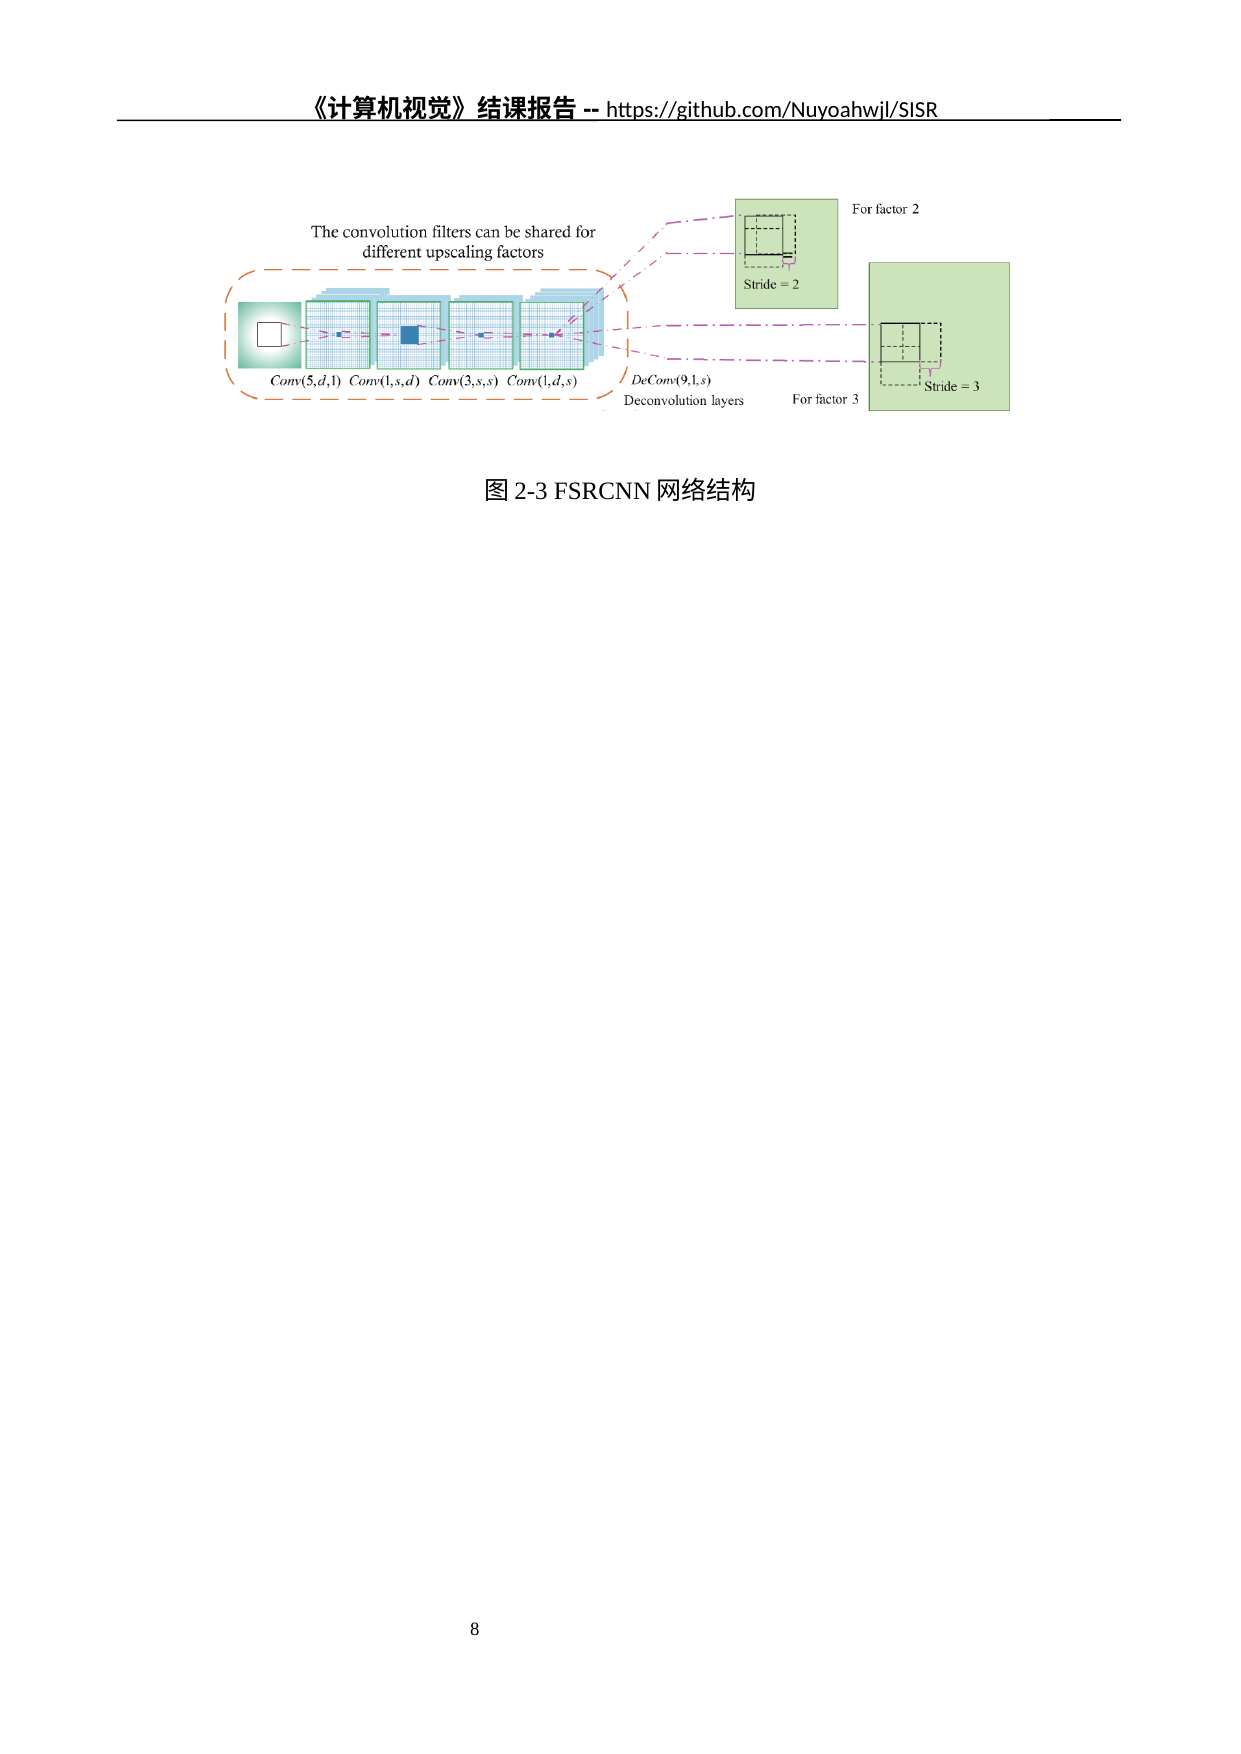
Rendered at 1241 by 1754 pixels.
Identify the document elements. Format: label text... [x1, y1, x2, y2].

text 图2-3 FSRCNN网络结构 [117, 456, 1123, 521]
picture [213, 181, 1027, 419]
